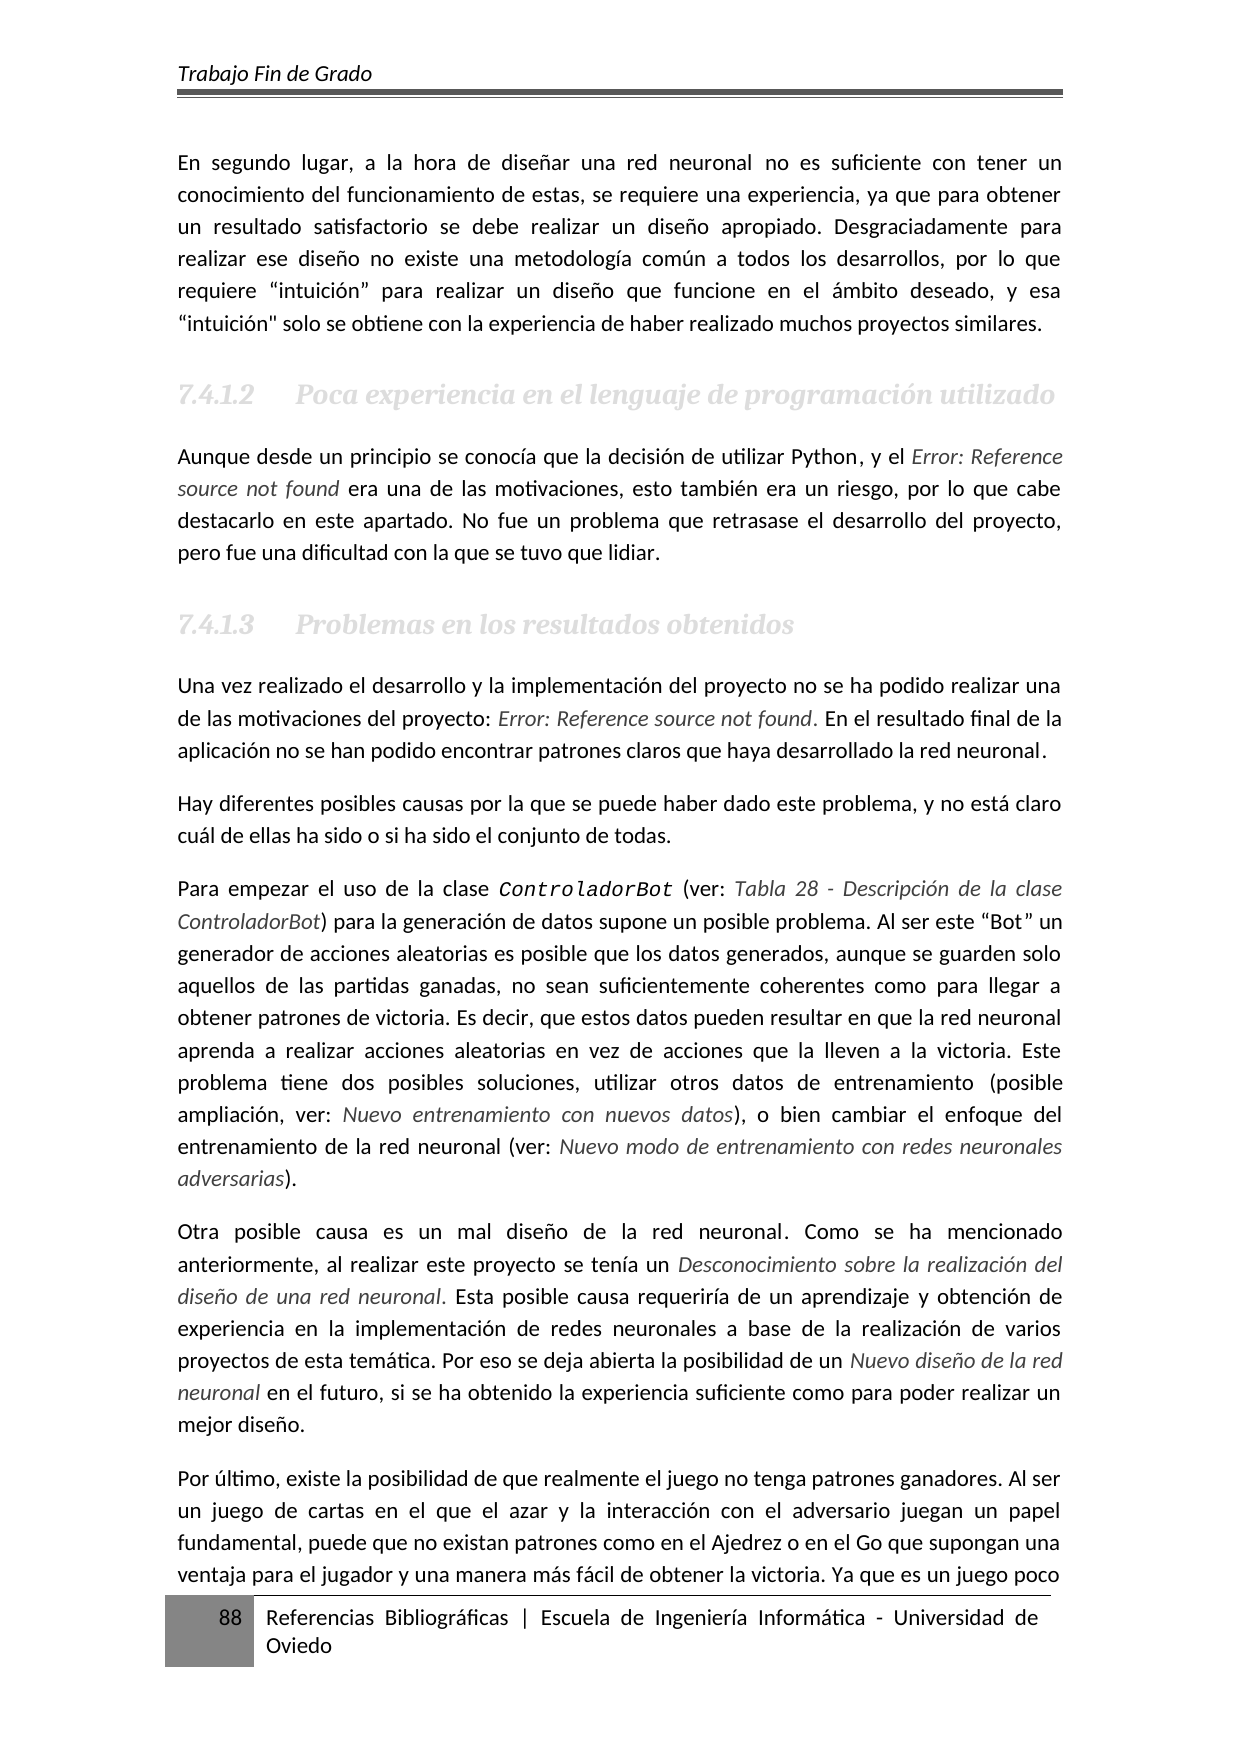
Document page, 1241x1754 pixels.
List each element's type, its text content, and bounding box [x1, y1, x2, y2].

subtitle Problemas en los resultados obtenidos [177, 608, 1063, 642]
text Para empezar el uso de la clase ControladorBot (ver: Tabla 28 - Descripción de la clase ControladorBot) para la generación de datos supone un posible problema. Al ser este “Bot” un generador de acciones aleatorias es posible que los datos generados, aunque se guarden solo aquellos de las partidas ganadas, no sean suficientemente coherentes como para llegar a obtener patrones de victoria. Es decir, que estos datos pueden resultar en que la red neuronal aprenda a realizar acciones aleatorias en vez de acciones que la lleven a la victoria. Este problema tiene dos posibles soluciones, utilizar otros datos de entrenamiento (posible ampliación, ver: Nuevo entrenamiento con nuevos datos), o bien cambiar el enfoque del entrenamiento de la red neuronal (ver: Nuevo modo de entrenamiento con redes neuronales adversarias). [177, 874, 1063, 1192]
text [177, 1464, 1063, 1588]
subtitle Poca experiencia en el lenguaje de programación utilizado [177, 378, 1063, 412]
text Hay diferentes posibles causas por la que se puede haber dado este problema, y no está claro cuál de ellas ha sido o si ha sido el conjunto de todas. [177, 789, 1063, 849]
text En segundo lugar, a la hora de diseñar una red neuronal no es suficiente con tener un conocimiento del funcionamiento de estas, se requiere una experiencia, ya que para obtener un resultado satisfactorio se debe realizar un diseño apropiado. Desgraciadamente para realizar ese diseño no existe una metodología común a todos los desarrollos, por lo que requiere “intuición” para realizar un diseño que funcione en el ámbito deseado, y esa “intuición" solo se obtiene con la experiencia de haber realizado muchos proyectos similares. [177, 148, 1063, 337]
text Otra posible causa es un mal diseño de la red neuronal. Como se ha mencionado anteriormente, al realizar este proyecto se tenía un Desconocimiento sobre la realización del diseño de una red neuronal. Esta posible causa requeriría de un aprendizaje y obtención de experiencia en la implementación de redes neuronales a base de la realización de varios proyectos de esta temática. Por eso se deja abierta la posibilidad de un Nuevo diseño de la red neuronal en el futuro, si se ha obtenido la experiencia suficiente como para poder realizar un mejor diseño. [177, 1217, 1063, 1439]
